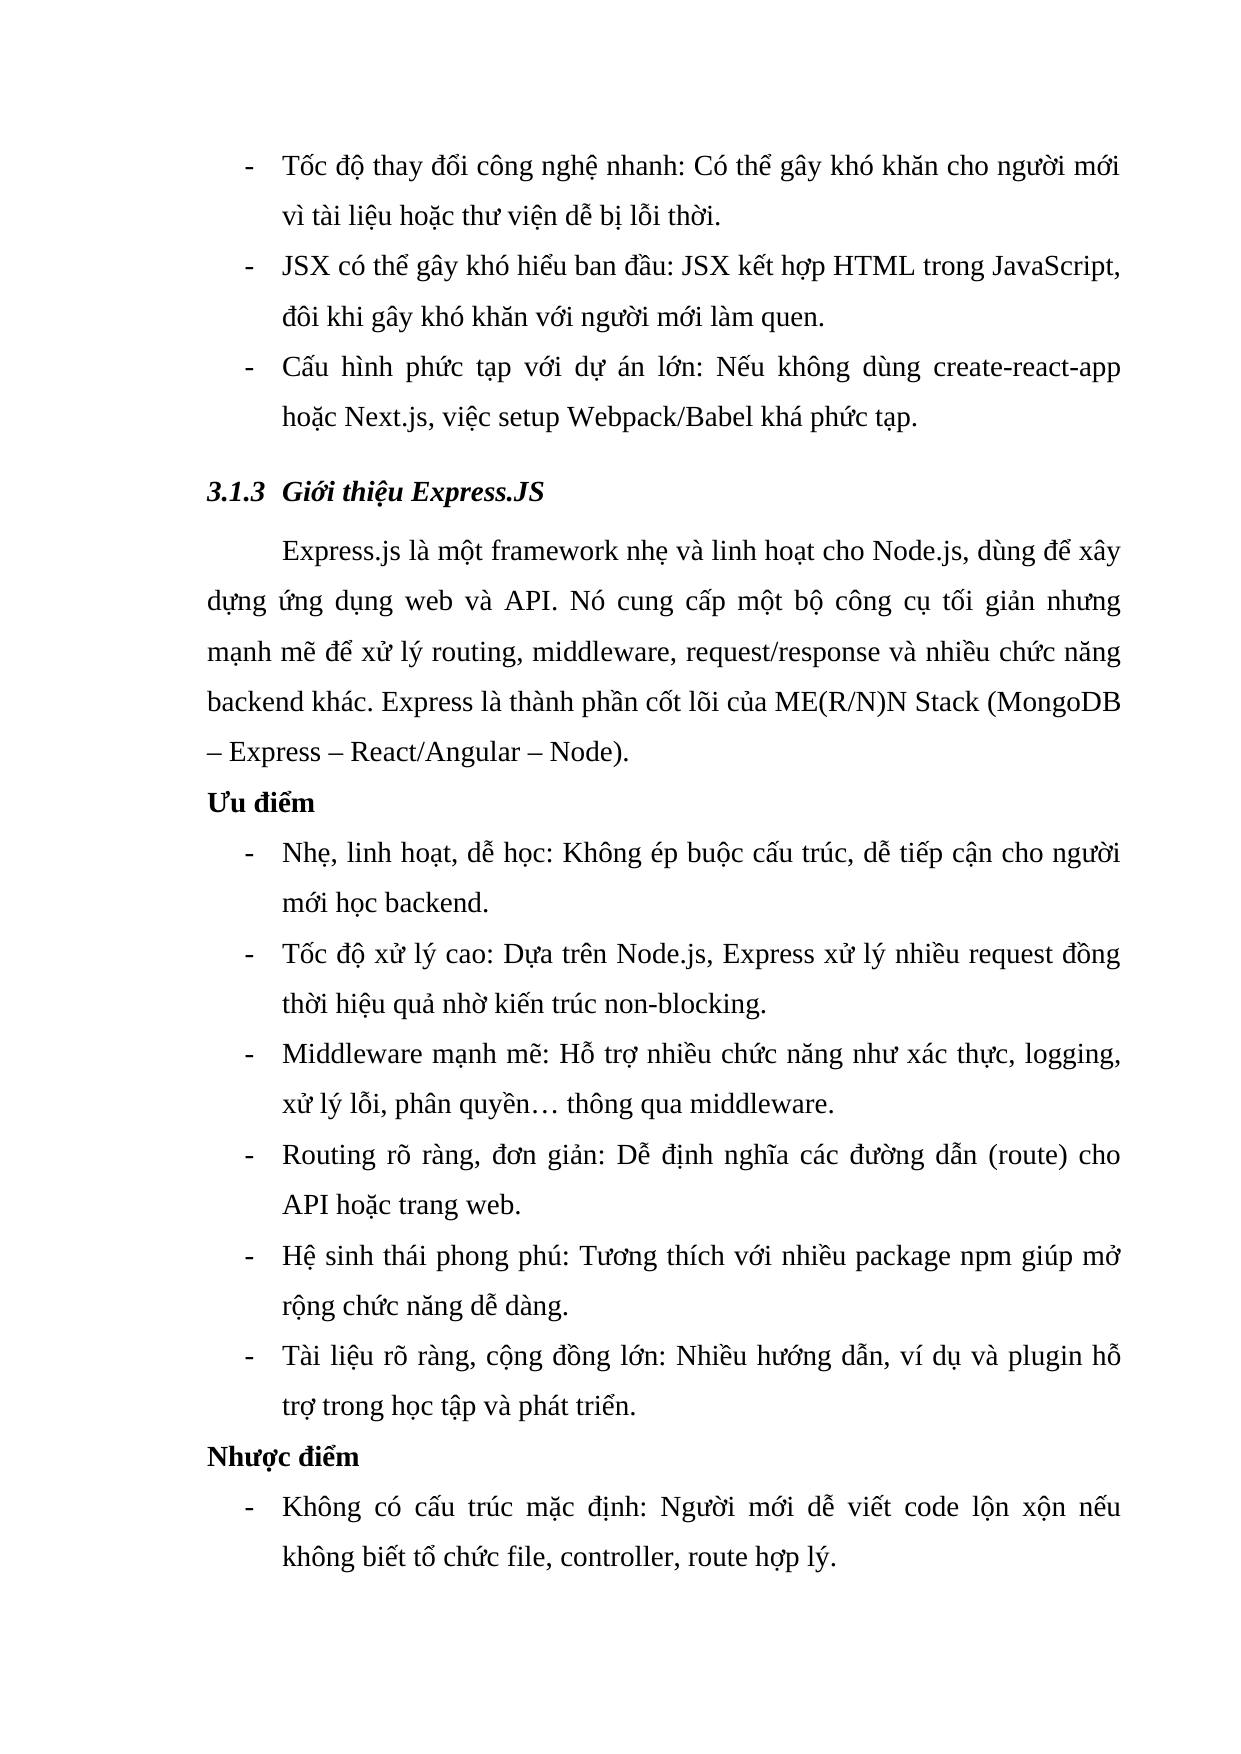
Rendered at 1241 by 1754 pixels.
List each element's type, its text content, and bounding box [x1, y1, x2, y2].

list Tốc độ thay đổi công nghệ nhanh: Có thể gây khó khăn cho người mới vì tài liệu hoặc thư viện dễ bị lỗi thời. [244, 148, 1122, 232]
list Nhẹ, linh hoạt, dễ học: Không ép buộc cấu trúc, dễ tiếp cận cho người mới học backend. [244, 835, 1122, 919]
list Middleware mạnh mẽ: Hỗ trợ nhiều chức năng như xác thực, logging, xử lý lỗi, phân quyền… thông qua middleware. [244, 1036, 1122, 1120]
list Hệ sinh thái phong phú: Tương thích với nhiều package npm giúp mở rộng chức năng dễ dàng. [244, 1238, 1122, 1321]
list Tốc độ xử lý cao: Dựa trên Node.js, Express xử lý nhiều request đồng thời hiệu quả nhờ kiến trúc non-blocking. [244, 936, 1122, 1019]
text Express.js là một framework nhẹ và linh hoạt cho Node.js, dùng để xây dựng ứng dụng web và API. Nó cung cấp một bộ công cụ tối giản nhưng mạnh mẽ để xử lý routing, middleware, request/response và nhiều chức năng backend khác. Express là thành phần cốt lõi của ME(R/N)N Stack (MongoDB – Express – React/Angular – Node). [207, 533, 1122, 768]
list Cấu hình phức tạp với dự án lớn: Nếu không dùng create-react-app hoặc Next.js, việc setup Webpack/Babel khá phức tạp. [244, 349, 1122, 433]
list Không có cấu trúc mặc định: Người mới dễ viết code lộn xộn nếu không biết tổ chức file, controller, route hợp lý. [244, 1489, 1122, 1573]
list JSX có thể gây khó hiểu ban đầu: JSX kết hợp HTML trong JavaScript, đôi khi gây khó khăn với người mới làm quen. [244, 248, 1122, 332]
list Routing rõ ràng, đơn giản: Dễ định nghĩa các đường dẫn (route) cho API hoặc trang web. [244, 1137, 1122, 1221]
text Nhược điểm [207, 1439, 1122, 1472]
subtitle Giới thiệu Express.JS [207, 474, 1122, 508]
list Tài liệu rõ ràng, cộng đồng lớn: Nhiều hướng dẫn, ví dụ và plugin hỗ trợ trong học tập và phát triển. [244, 1338, 1122, 1422]
text Ưu điểm [207, 785, 1122, 818]
